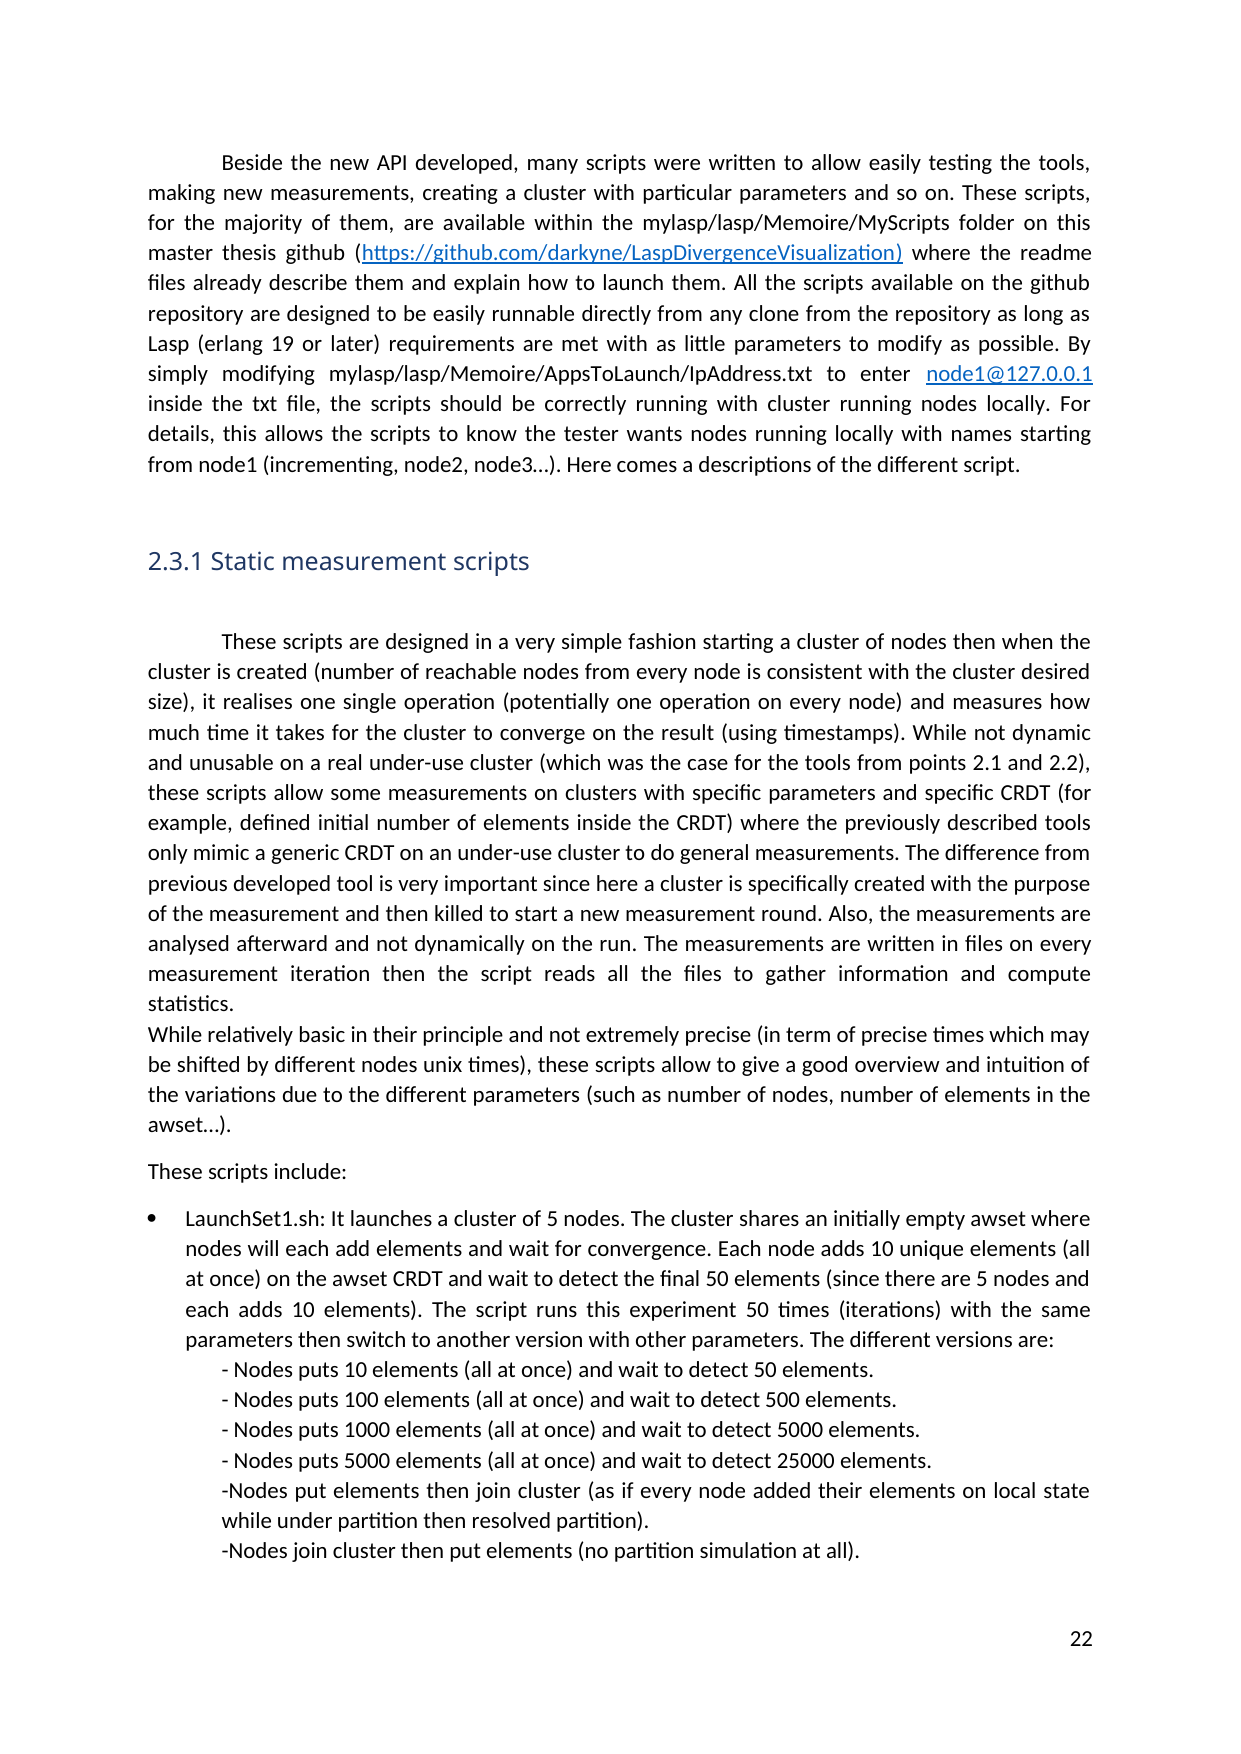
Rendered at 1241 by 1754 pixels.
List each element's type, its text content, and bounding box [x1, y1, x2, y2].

list - Nodes puts 100 elements (all at once) and wait to detect 500 elements. [185, 1385, 1093, 1413]
list LaunchSet1.sh: It launches a cluster of 5 nodes. The cluster shares an initially empty awset where nodes will each add elements and wait for convergence. Each node adds 10 unique elements (all at once) on the awset CRDT and wait to detect the final 50 elements (since there are 5 nodes and each adds 10 elements). The script runs this experiment 50 times (iterations) with the same parameters then switch to another version with other parameters. The different versions are: [148, 1204, 1093, 1353]
text These scripts include: [148, 1157, 1093, 1185]
list - Nodes puts 10 elements (all at once) and wait to detect 50 elements. [185, 1355, 1093, 1383]
subtitle 2.3.1 Static measurement scripts [148, 543, 1093, 577]
text Beside the new API developed, many scripts were written to allow easily testing the tools, making new measurements, creating a cluster with particular parameters and so on. These scripts, for the majority of them, are available within the mylasp/lasp/Memoire/MyScripts folder on this master thesis github (https://github.com/darkyne/LaspDivergenceVisualization) where the readme files already describe them and explain how to launch them. All the scripts available on the github repository are designed to be easily runnable directly from any clone from the repository as long as Lasp (erlang 19 or later) requirements are met with as little parameters to modify as possible. By simply modifying mylasp/lasp/Memoire/AppsToLaunch/IpAddress.txt to enter node1@127.0.0.1 inside the txt file, the scripts should be correctly running with cluster running nodes locally. For details, this allows the scripts to know the tester wants nodes running locally with names starting from node1 (incrementing, node2, node3…). Here comes a descriptions of the different script. [148, 148, 1093, 478]
list -Nodes join cluster then put elements (no partition simulation at all). [185, 1536, 1093, 1564]
list - Nodes puts 1000 elements (all at once) and wait to detect 5000 elements. [185, 1416, 1093, 1444]
list -Nodes put elements then join cluster (as if every node added their elements on local state while under partition then resolved partition). [221, 1476, 1093, 1534]
list - Nodes puts 5000 elements (all at once) and wait to detect 25000 elements. [185, 1446, 1093, 1474]
text These scripts are designed in a very simple fashion starting a cluster of nodes then when the cluster is created (number of reachable nodes from every node is consistent with the cluster desired size), it realises one single operation (potentially one operation on every node) and measures how much time it takes for the cluster to converge on the result (using timestamps). While not dynamic and unusable on a real under-use cluster (which was the case for the tools from points 2.1 and 2.2), these scripts allow some measurements on clusters with specific parameters and specific CRDT (for example, defined initial number of elements inside the CRDT) where the previously described tools only mimic a generic CRDT on an under-use cluster to do general measurements. The difference from previous developed tool is very important since here a cluster is specifically created with the purpose of the measurement and then killed to start a new measurement round. Also, the measurements are analysed afterward and not dynamically on the run. The measurements are written in files on every measurement iteration then the script reads all the files to gather information and compute statistics. While relatively basic in their principle and not extremely precise (in term of precise times which may be shifted by different nodes unix times), these scripts allow to give a good overview and intuition of the variations due to the different parameters (such as number of nodes, number of elements in the awset…). [148, 627, 1093, 1138]
